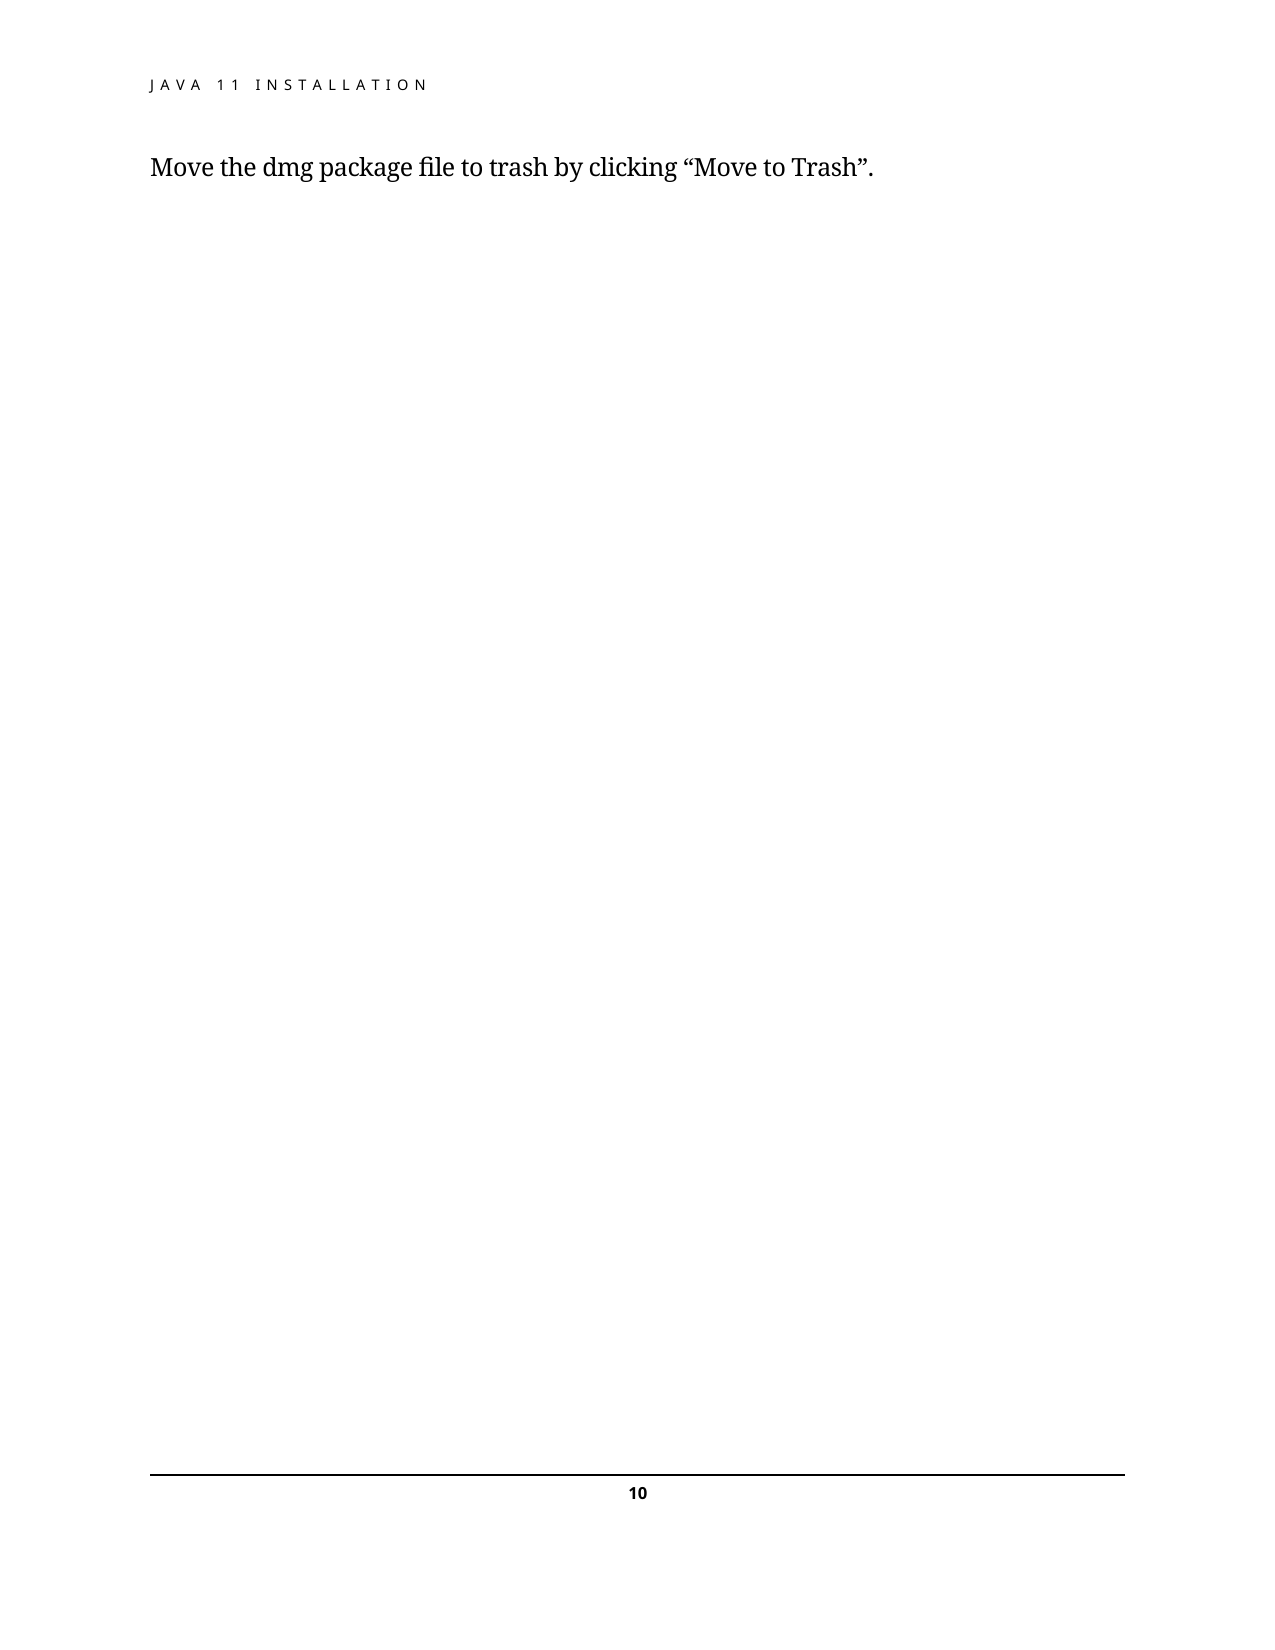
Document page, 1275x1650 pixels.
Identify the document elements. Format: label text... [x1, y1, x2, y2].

text Move the dmg package file to trash by clicking “Move to Trash”. [150, 150, 1125, 184]
